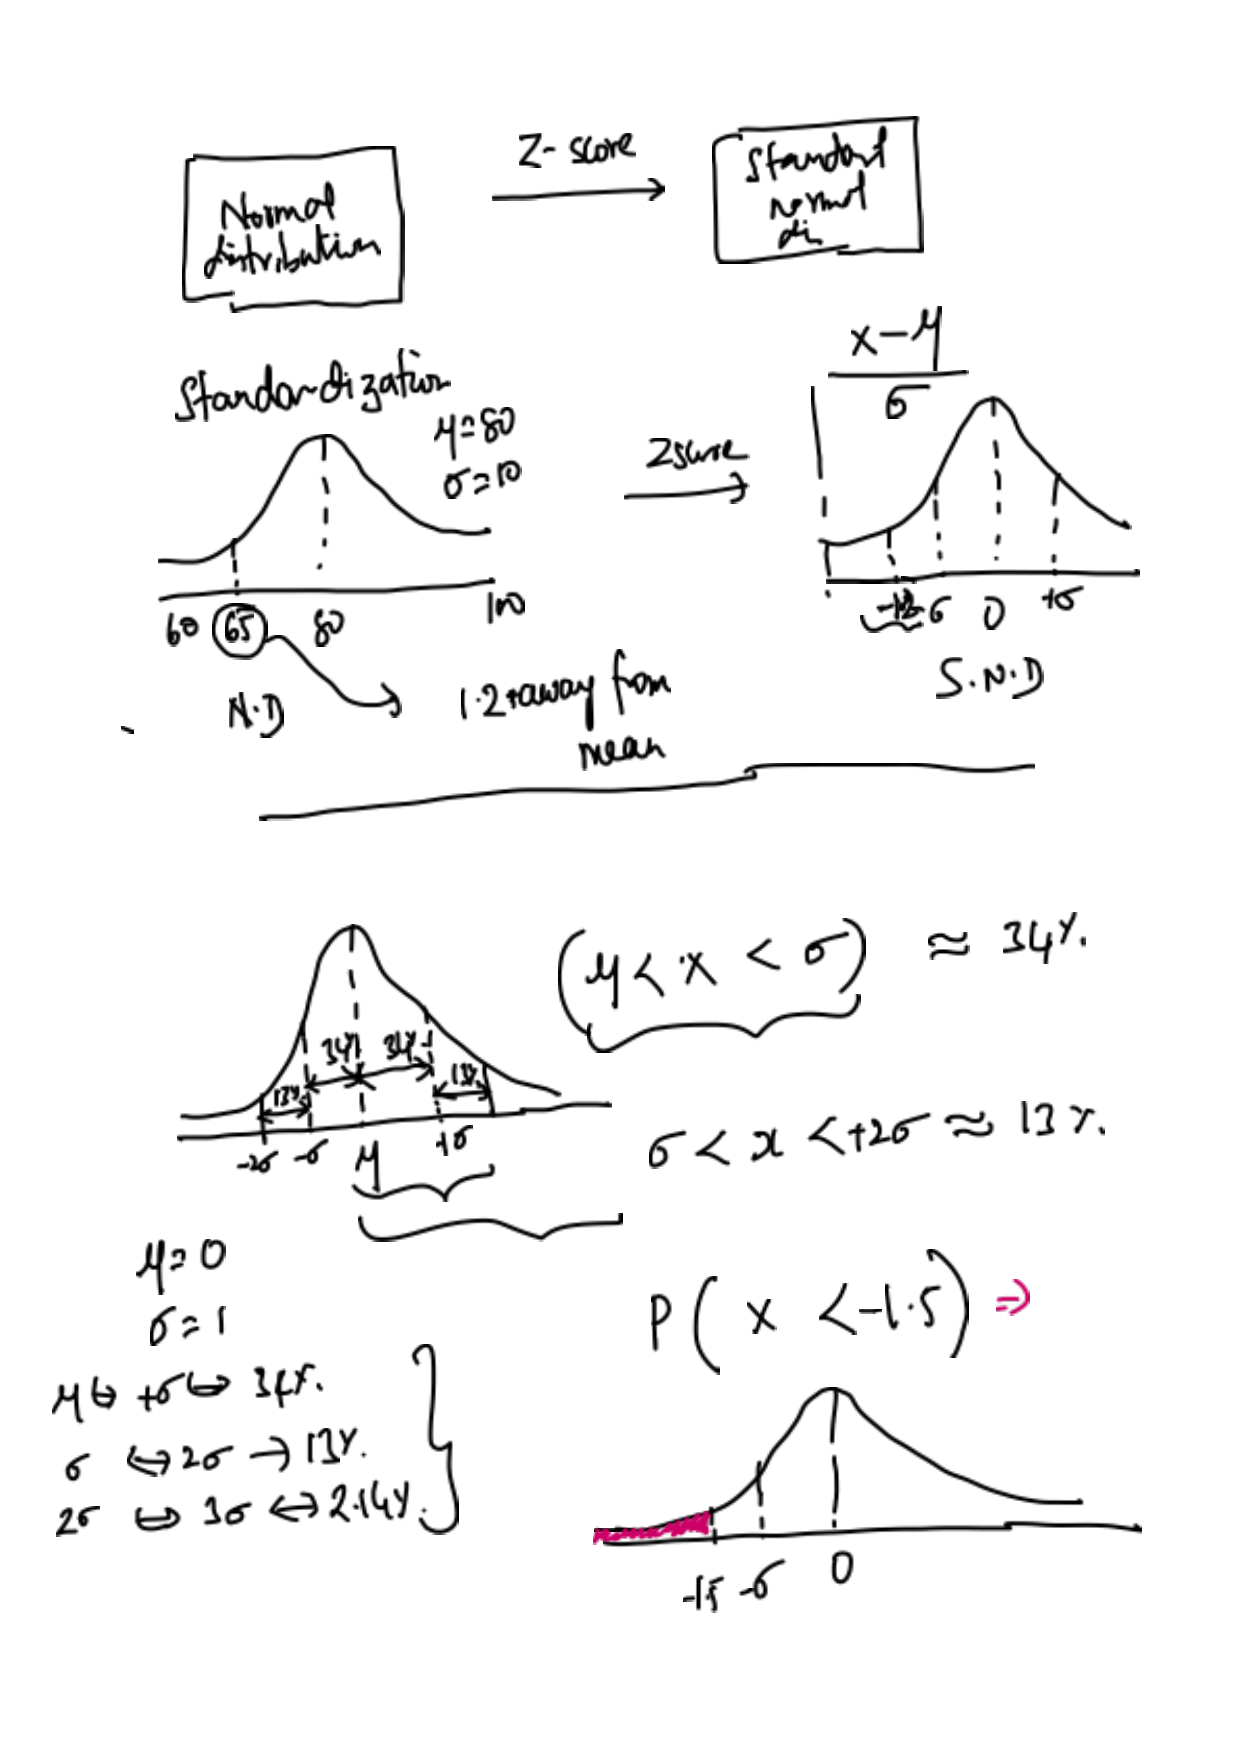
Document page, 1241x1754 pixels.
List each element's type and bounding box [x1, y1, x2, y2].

picture [928, 932, 970, 960]
picture [819, 1283, 857, 1335]
picture [136, 1239, 226, 1295]
picture [859, 1309, 882, 1314]
picture [358, 1213, 623, 1242]
picture [52, 1306, 459, 1537]
picture [177, 918, 866, 1202]
picture [259, 649, 1035, 821]
picture [747, 1299, 777, 1334]
picture [1003, 912, 1086, 964]
picture [158, 348, 525, 738]
picture [624, 438, 750, 504]
picture [492, 178, 665, 201]
picture [712, 116, 924, 264]
picture [936, 657, 1044, 699]
picture [651, 1276, 720, 1375]
picture [885, 1249, 969, 1358]
picture [593, 1387, 1142, 1613]
picture [649, 1101, 1105, 1169]
picture [996, 1279, 1030, 1316]
picture [121, 726, 134, 734]
picture [519, 133, 636, 168]
picture [182, 146, 405, 313]
picture [811, 306, 1140, 633]
